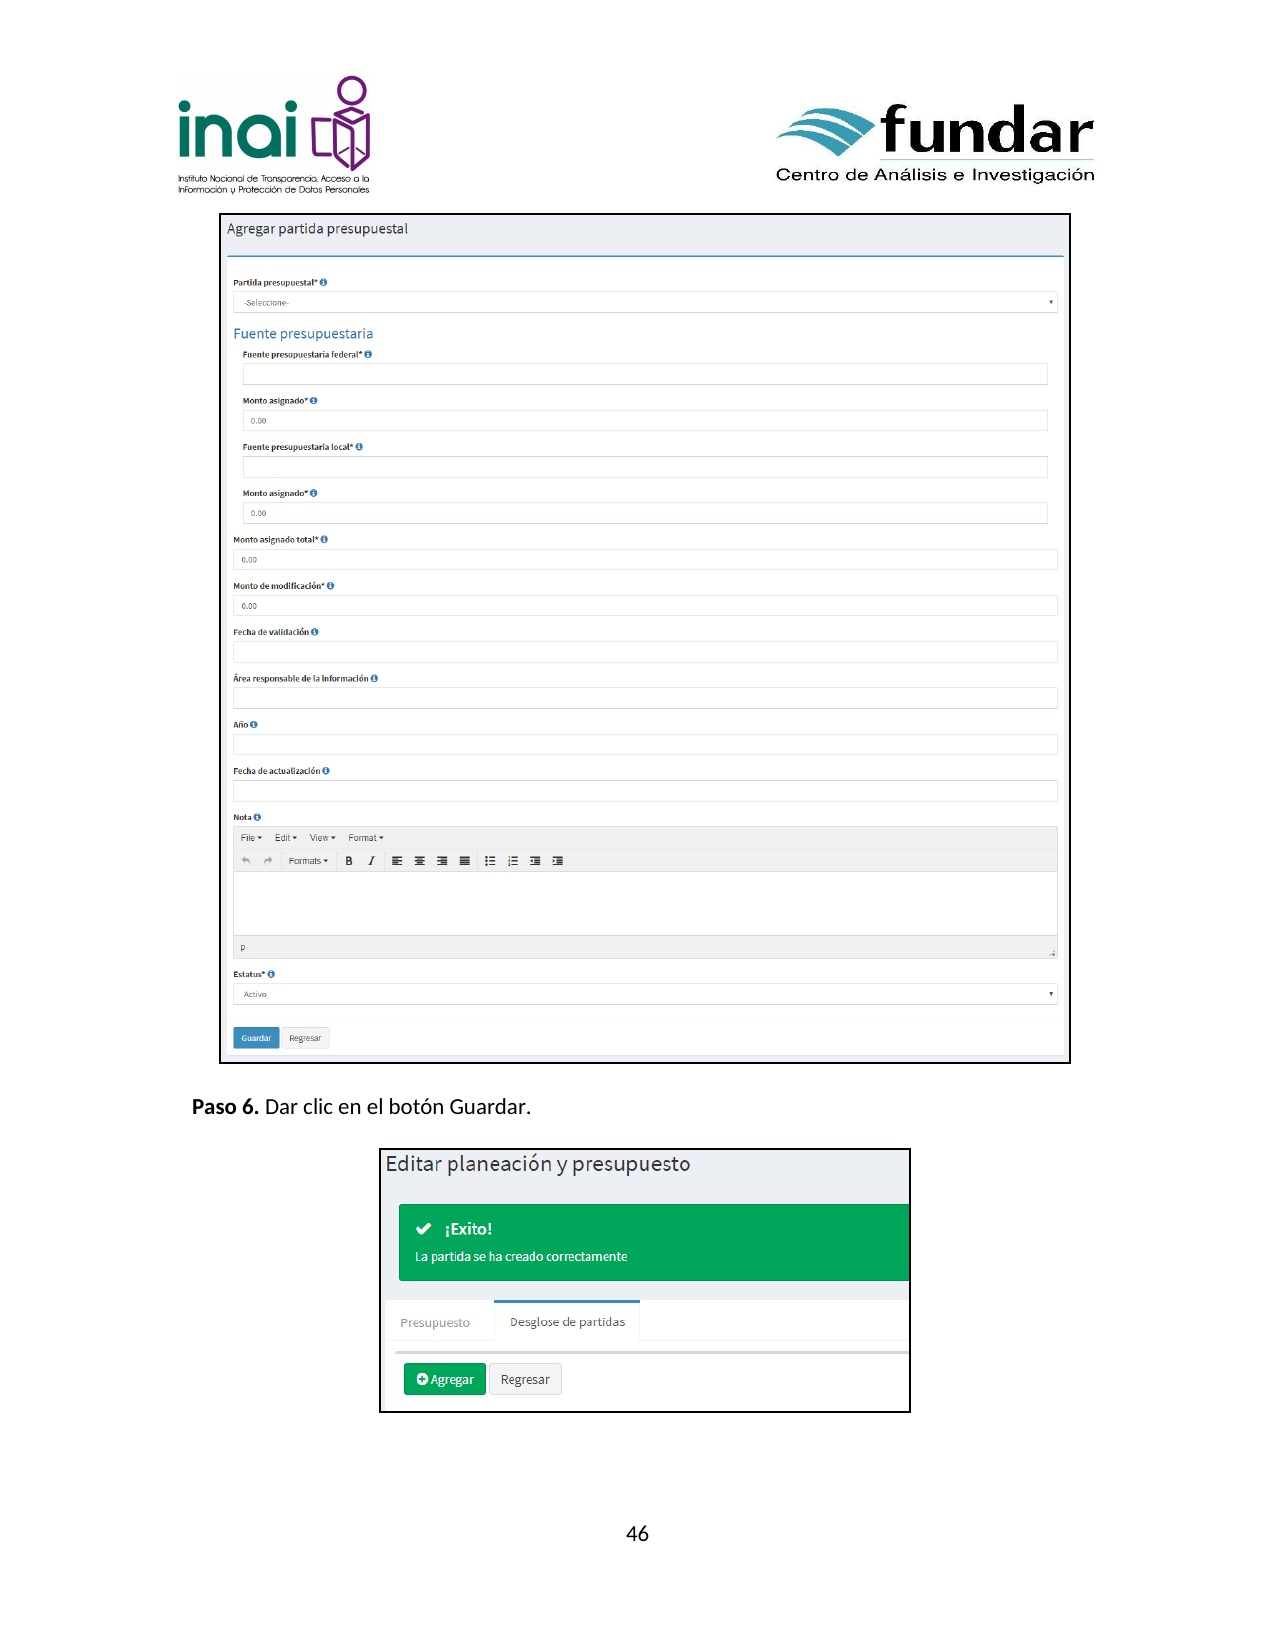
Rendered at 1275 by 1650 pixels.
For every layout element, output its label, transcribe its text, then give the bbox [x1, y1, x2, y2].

picture [381, 1150, 909, 1411]
picture [177, 75, 371, 195]
text Paso 6. Dar clic en el botón Guardar. [192, 1092, 1098, 1120]
picture [221, 215, 1069, 1062]
picture [773, 100, 1099, 186]
